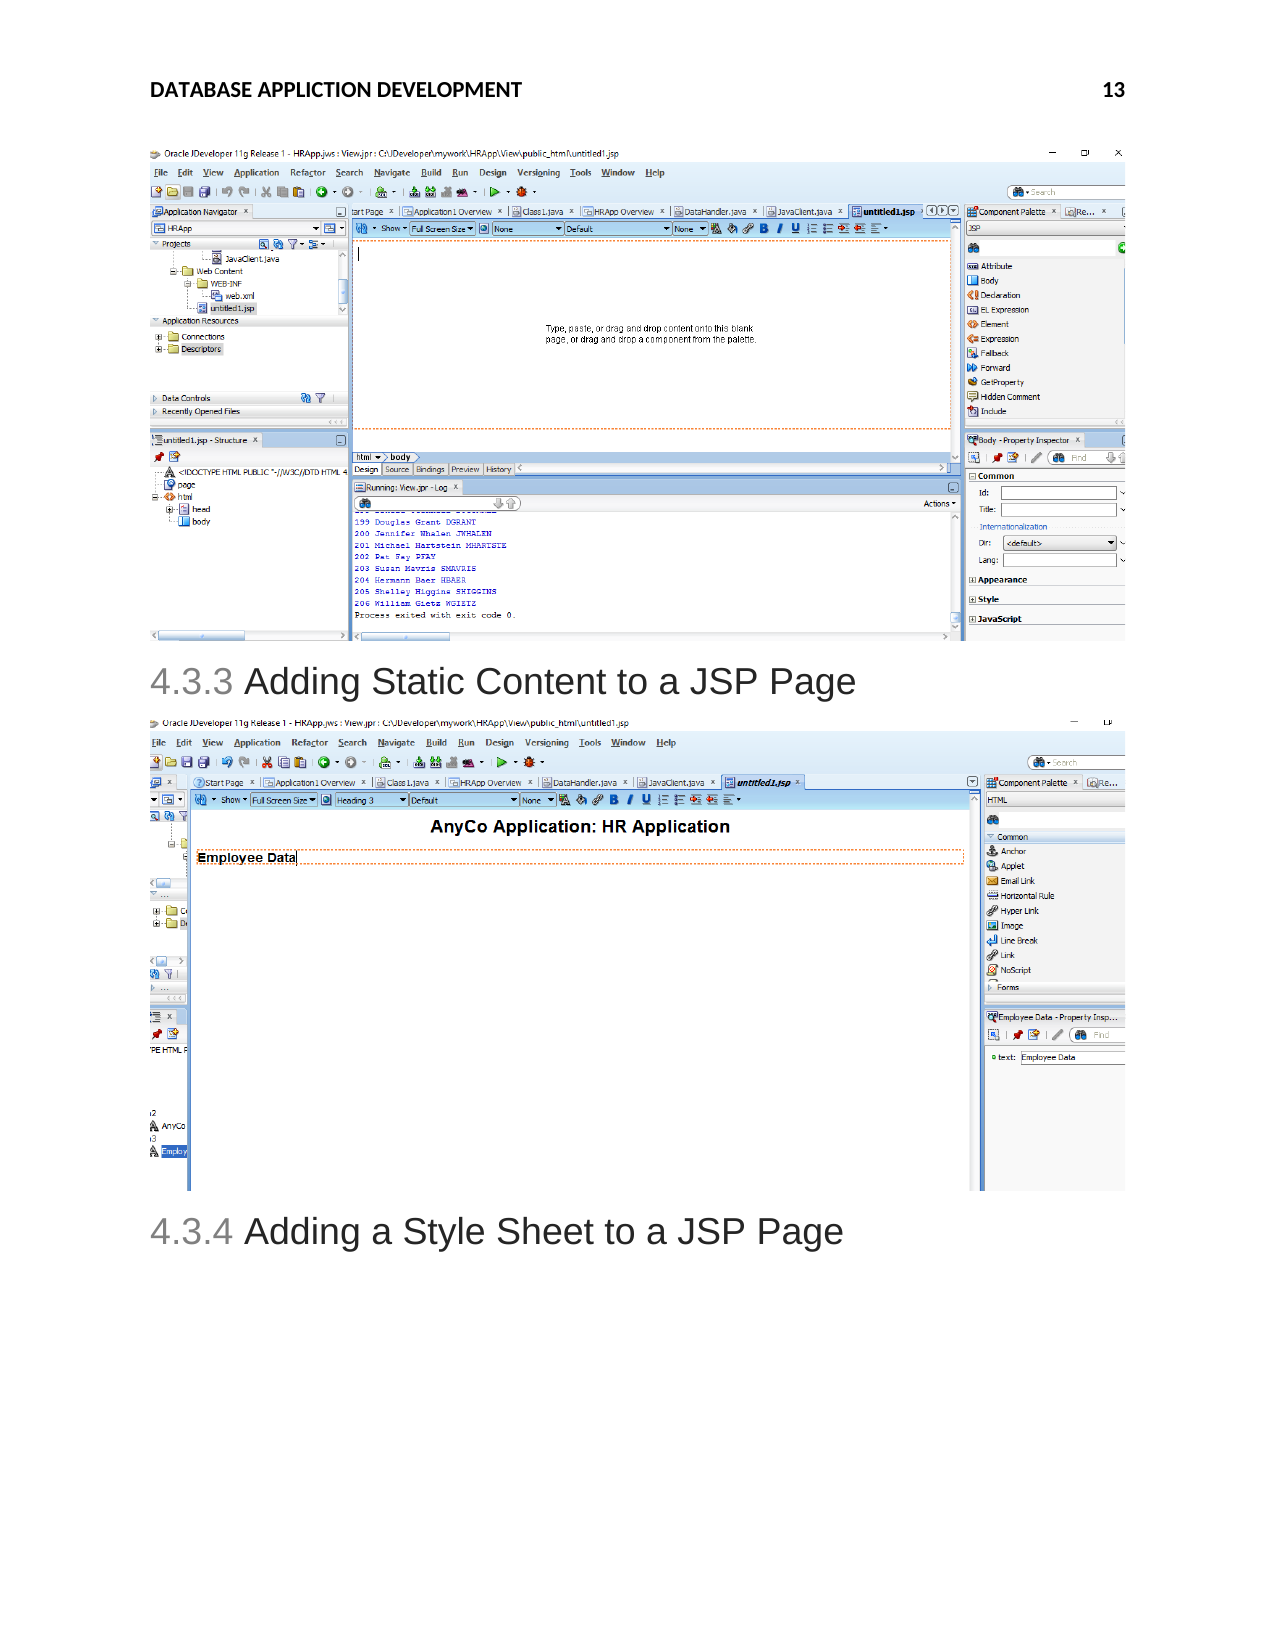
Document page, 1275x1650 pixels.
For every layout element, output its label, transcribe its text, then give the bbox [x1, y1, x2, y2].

subtitle 4.3.3 Adding Static Content to a JSP Page [150, 659, 1125, 702]
picture [150, 150, 1125, 641]
subtitle 4.3.4 Adding a Style Sheet to a JSP Page [150, 1209, 1125, 1253]
picture [150, 720, 1125, 1191]
